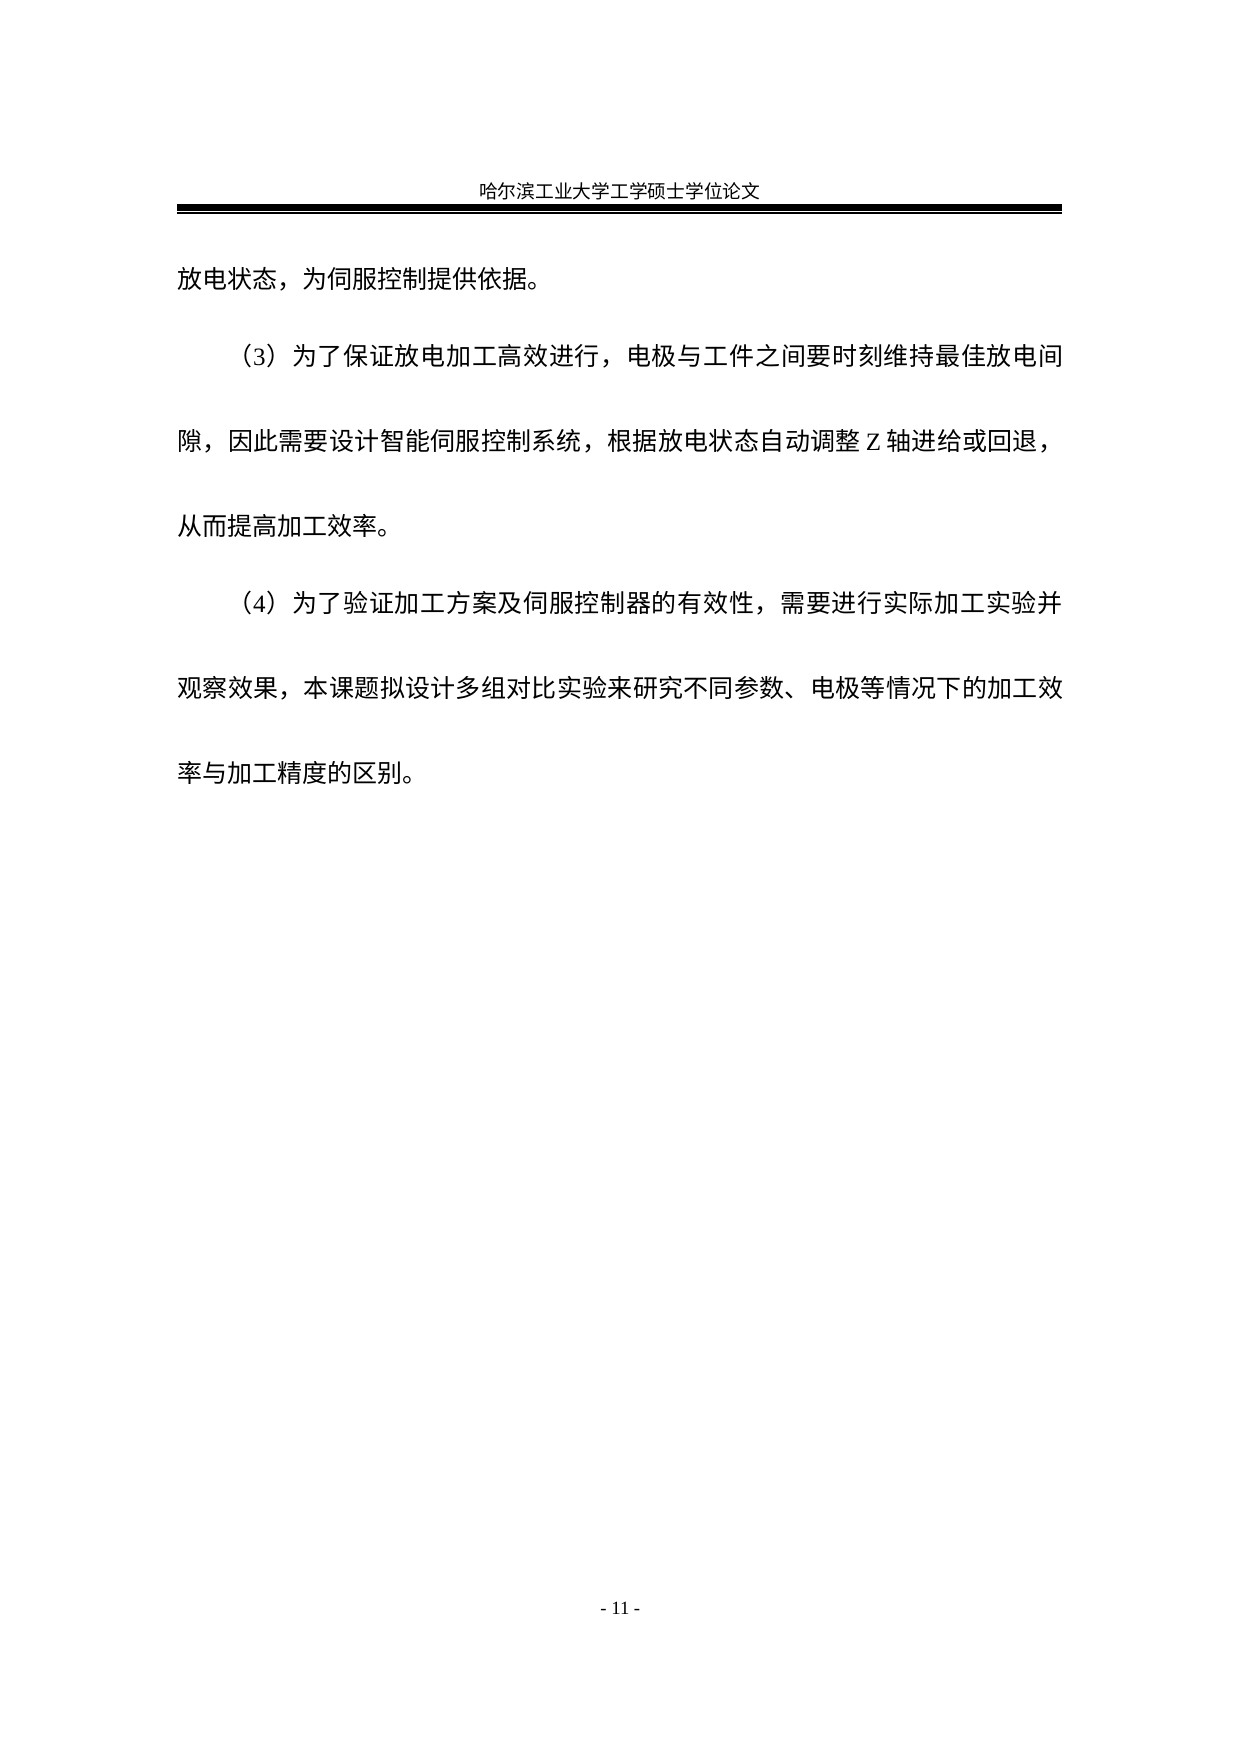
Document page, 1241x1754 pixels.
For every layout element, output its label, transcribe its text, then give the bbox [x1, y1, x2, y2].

text （3）为了保证放电加工高效进行，电极与工件之间要时刻维持最佳放电间隙，因此需要设计智能伺服控制系统，根据放电状态自动调整Z轴进给或回退，从而提高加工效率。 [177, 321, 1063, 558]
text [177, 244, 1063, 312]
text （4）为了验证加工方案及伺服控制器的有效性，需要进行实际加工实验并观察效果，本课题拟设计多组对比实验来研究不同参数、电极等情况下的加工效率与加工精度的区别。 [177, 568, 1063, 805]
